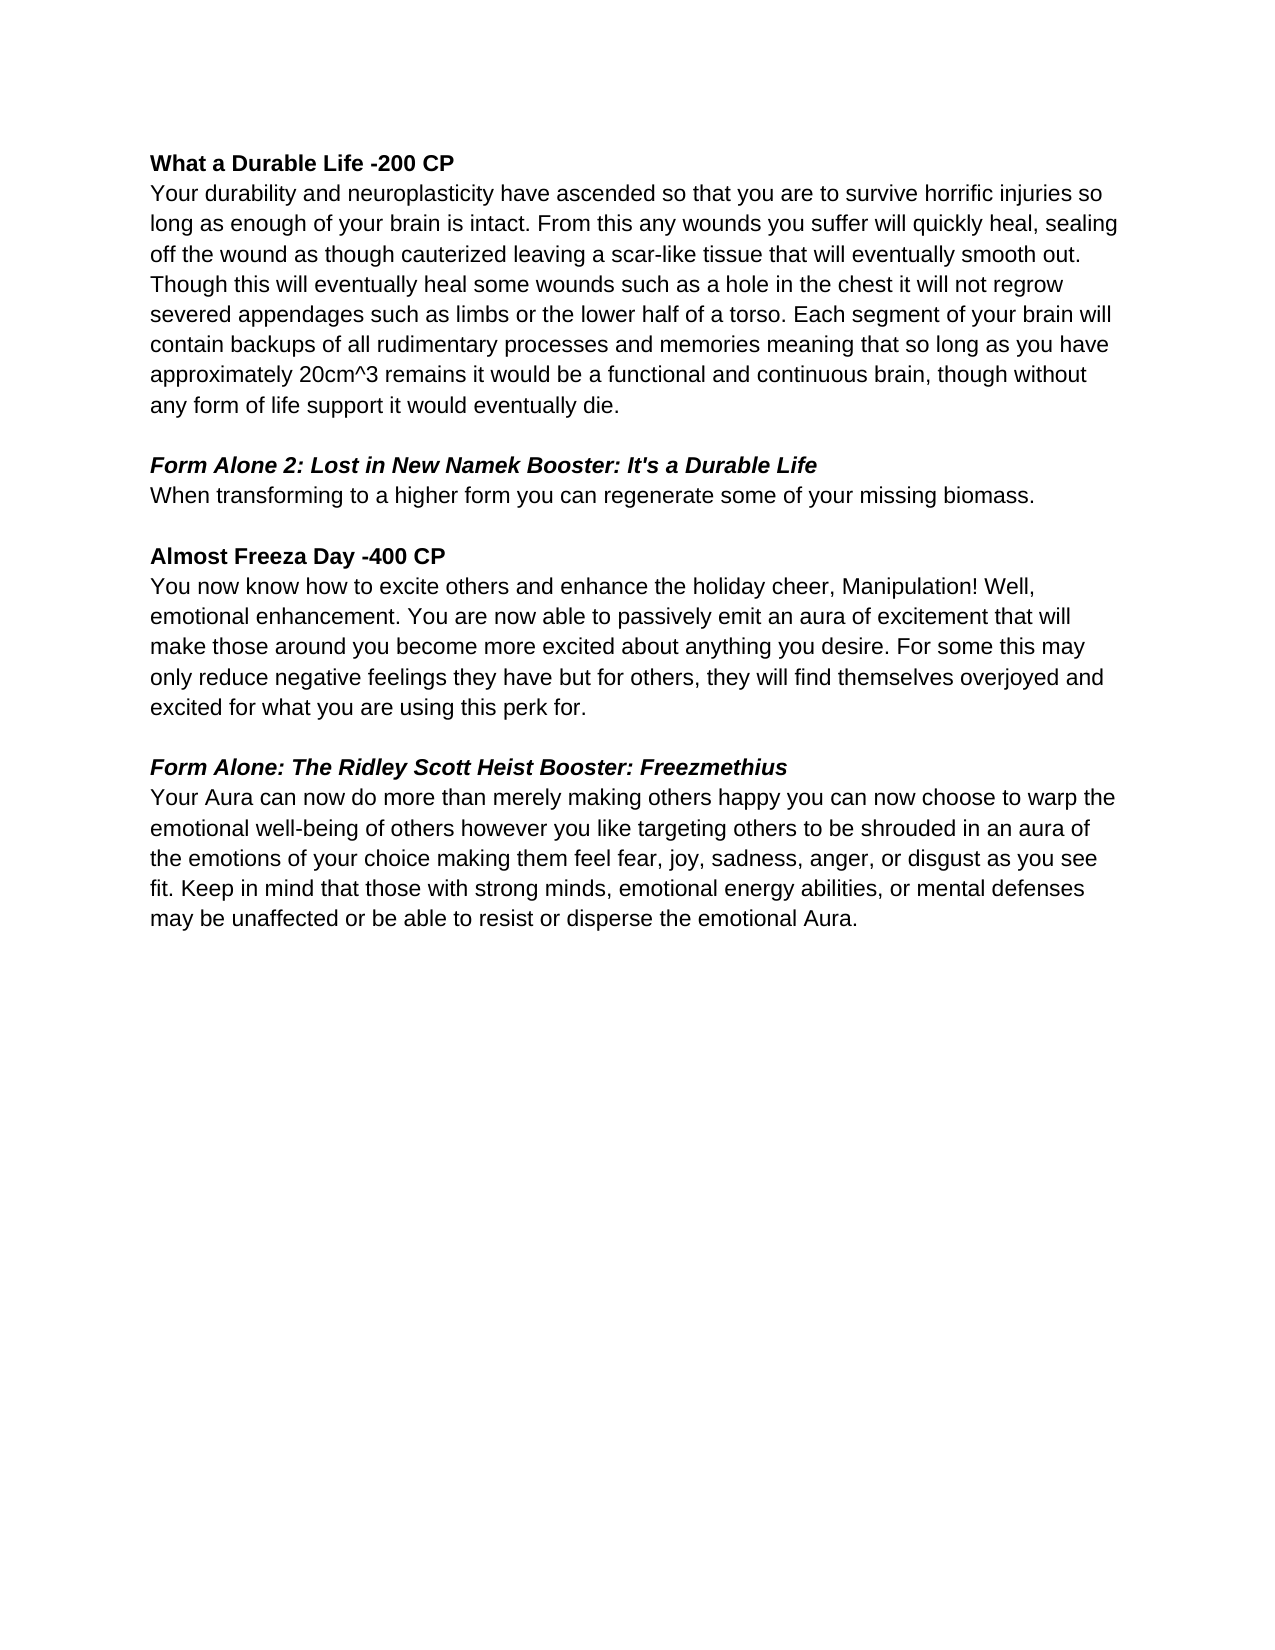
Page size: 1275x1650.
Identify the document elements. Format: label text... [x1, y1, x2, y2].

text You now know how to excite others and enhance the holiday cheer, Manipulation! Well, emotional enhancement. You are now able to passively emit an aura of excitement that will make those around you become more excited about anything you desire. For some this may only reduce negative feelings they have but for others, they will find themselves overjoyed and excited for what you are using this perk for. [150, 573, 1125, 720]
text When transforming to a higher form you can regenerate some of your missing biomass. [150, 482, 1125, 509]
text Almost Freeza Day -400 CP [150, 543, 1125, 569]
text Form Alone: The Ridley Scott Heist Booster: Freezmethius [150, 754, 1125, 781]
text Your durability and neuroplasticity have ascended so that you are to survive horrific injuries so long as enough of your brain is intact. From this any wounds you suffer will quickly heal, sealing off the wound as though cauterized leaving a scar-like tissue that will eventually smooth out. Though this will eventually heal some wounds such as a hole in the chest it will not regrow severed appendages such as limbs or the lower half of a torso. Each segment of your brain will contain backups of all rudimentary processes and memories meaning that so long as you have approximately 20cm^3 remains it would be a functional and continuous brain, though without any form of life support it would eventually die. [150, 180, 1125, 418]
text Form Alone 2: Lost in New Namek Booster: It's a Durable Life [150, 452, 1125, 478]
text What a Durable Life -200 CP [150, 150, 1125, 176]
text Your Aura can now do more than merely making others happy you can now choose to warp the emotional well-being of others however you like targeting others to be shrouded in an aura of the emotions of your choice making them feel fear, joy, sadness, anger, or disgust as you see fit. Keep in mind that those with strong minds, emotional energy abilities, or mental defenses may be unaffected or be able to resist or disperse the emotional Aura. [150, 784, 1125, 932]
